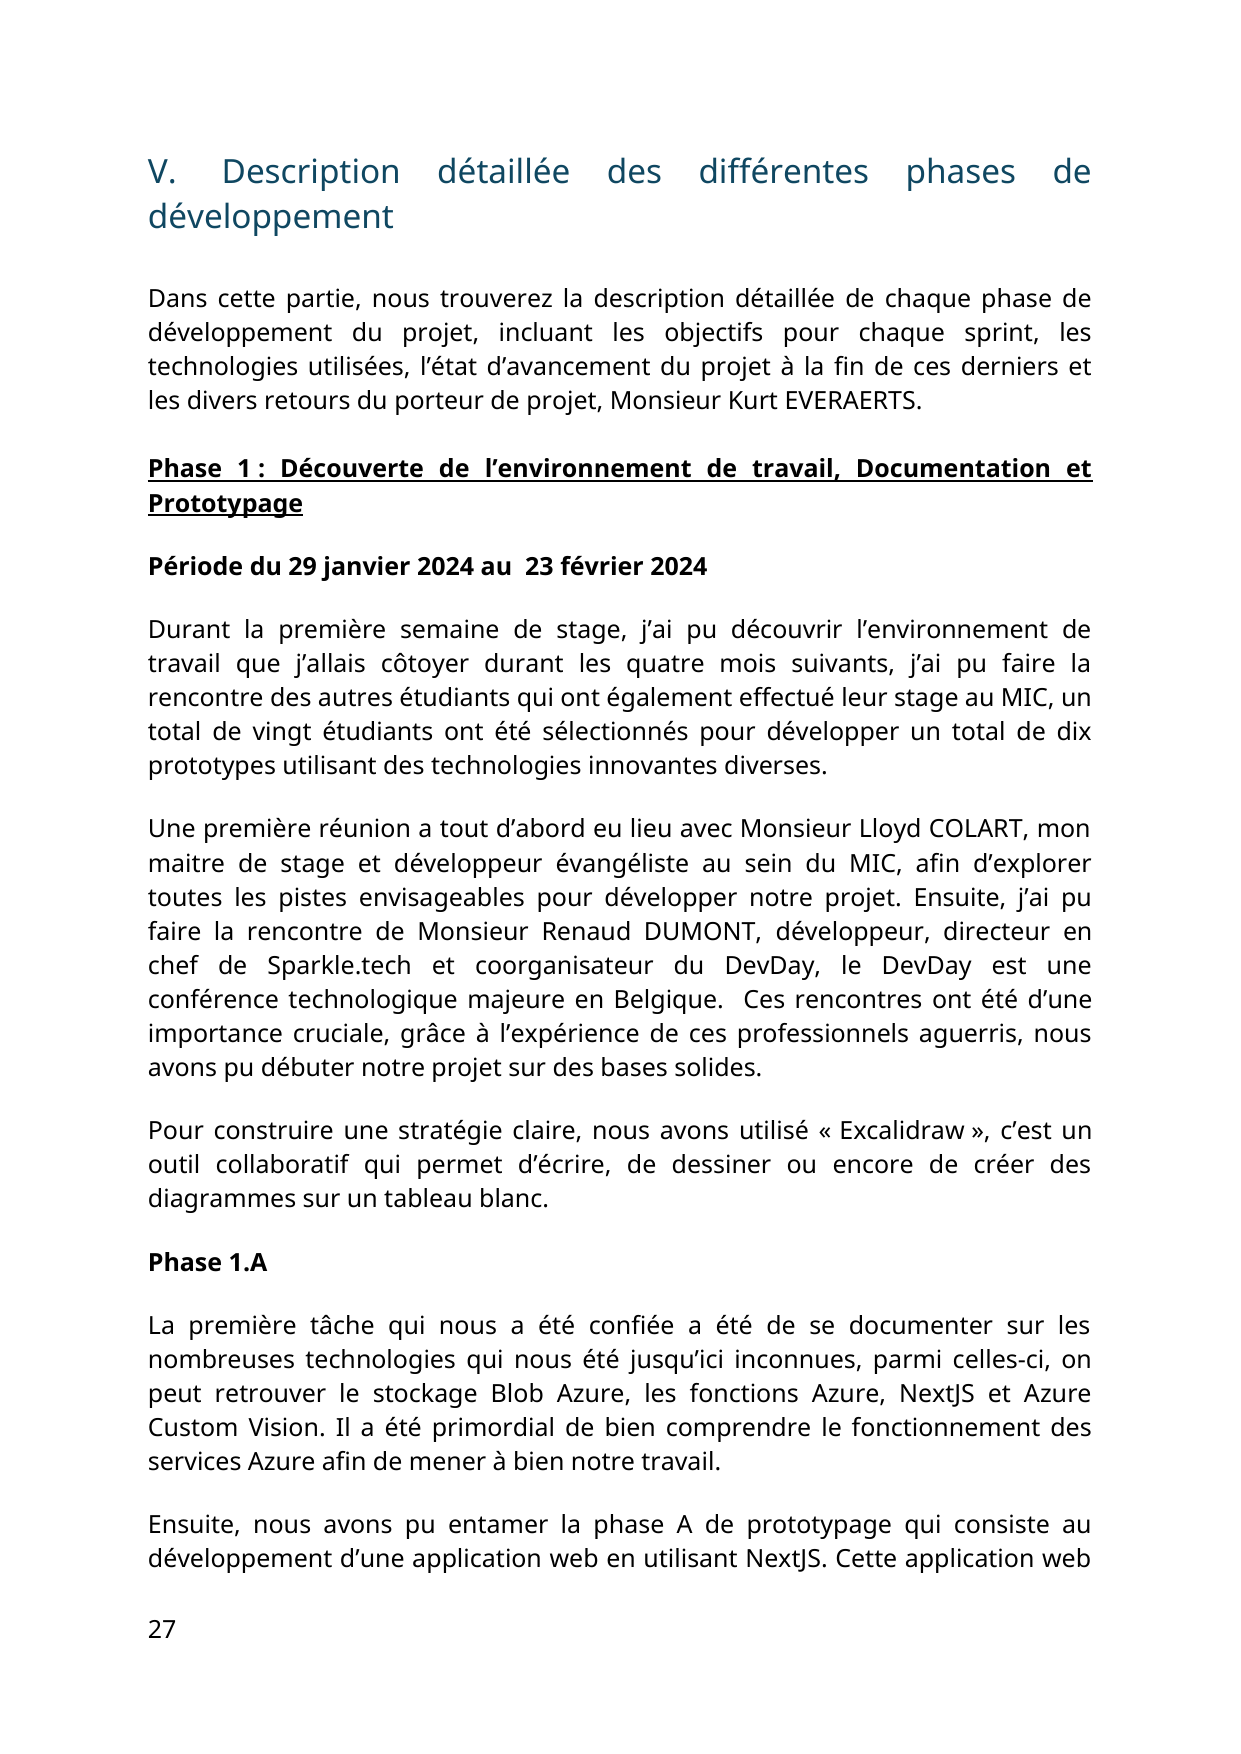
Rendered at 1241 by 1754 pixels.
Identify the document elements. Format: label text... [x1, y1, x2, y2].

text Durant la première semaine de stage, j’ai pu découvrir l’environnement de travail que j’allais côtoyer durant les quatre mois suivants, j’ai pu faire la rencontre des autres étudiants qui ont également effectué leur stage au MIC, un total de vingt étudiants ont été sélectionnés pour développer un total de dix prototypes utilisant des technologies innovantes diverses. [148, 612, 1093, 782]
text La première tâche qui nous a été confiée a été de se documenter sur les nombreuses technologies qui nous été jusqu’ici inconnues, parmi celles-ci, on peut retrouver le stockage Blob Azure, les fonctions Azure, NextJS et Azure Custom Vision. Il a été primordial de bien comprendre le fonctionnement des services Azure afin de mener à bien notre travail. [148, 1307, 1093, 1478]
subtitle Description détaillée des différentes phases de développement [148, 148, 1093, 238]
text Phase 1 : Découverte de l’environnement de travail, Documentation et Prototypage [148, 482, 1093, 519]
text Phase 1.A [148, 1244, 1093, 1278]
text Phase 1 : Découverte de l’environnement de travail, Documentation et Prototypage [148, 451, 1093, 480]
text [148, 1507, 1093, 1575]
text Dans cette partie, nous trouverez la description détaillée de chaque phase de développement du projet, incluant les objectifs pour chaque sprint, les technologies utilisées, l’état d’avancement du projet à la fin de ces derniers et les divers retours du porteur de projet, Monsieur Kurt EVERAERTS. [148, 281, 1093, 417]
text Une première réunion a tout d’abord eu lieu avec Monsieur Lloyd COLART, mon maitre de stage et développeur évangéliste au sein du MIC, afin d’explorer toutes les pistes envisageables pour développer notre projet. Ensuite, j’ai pu faire la rencontre de Monsieur Renaud DUMONT, développeur, directeur en chef de Sparkle.tech et coorganisateur du DevDay, le DevDay est une conférence technologique majeure en Belgique. Ces rencontres ont été d’une importance cruciale, grâce à l’expérience de ces professionnels aguerris, nous avons pu débuter notre projet sur des bases solides. [148, 811, 1093, 1084]
text Période du 29 janvier 2024 au 23 février 2024 [148, 548, 1093, 582]
text Pour construire une stratégie claire, nous avons utilisé « Excalidraw », c’est un outil collaboratif qui permet d’écrire, de dessiner ou encore de créer des diagrammes sur un tableau blanc. [148, 1113, 1093, 1215]
